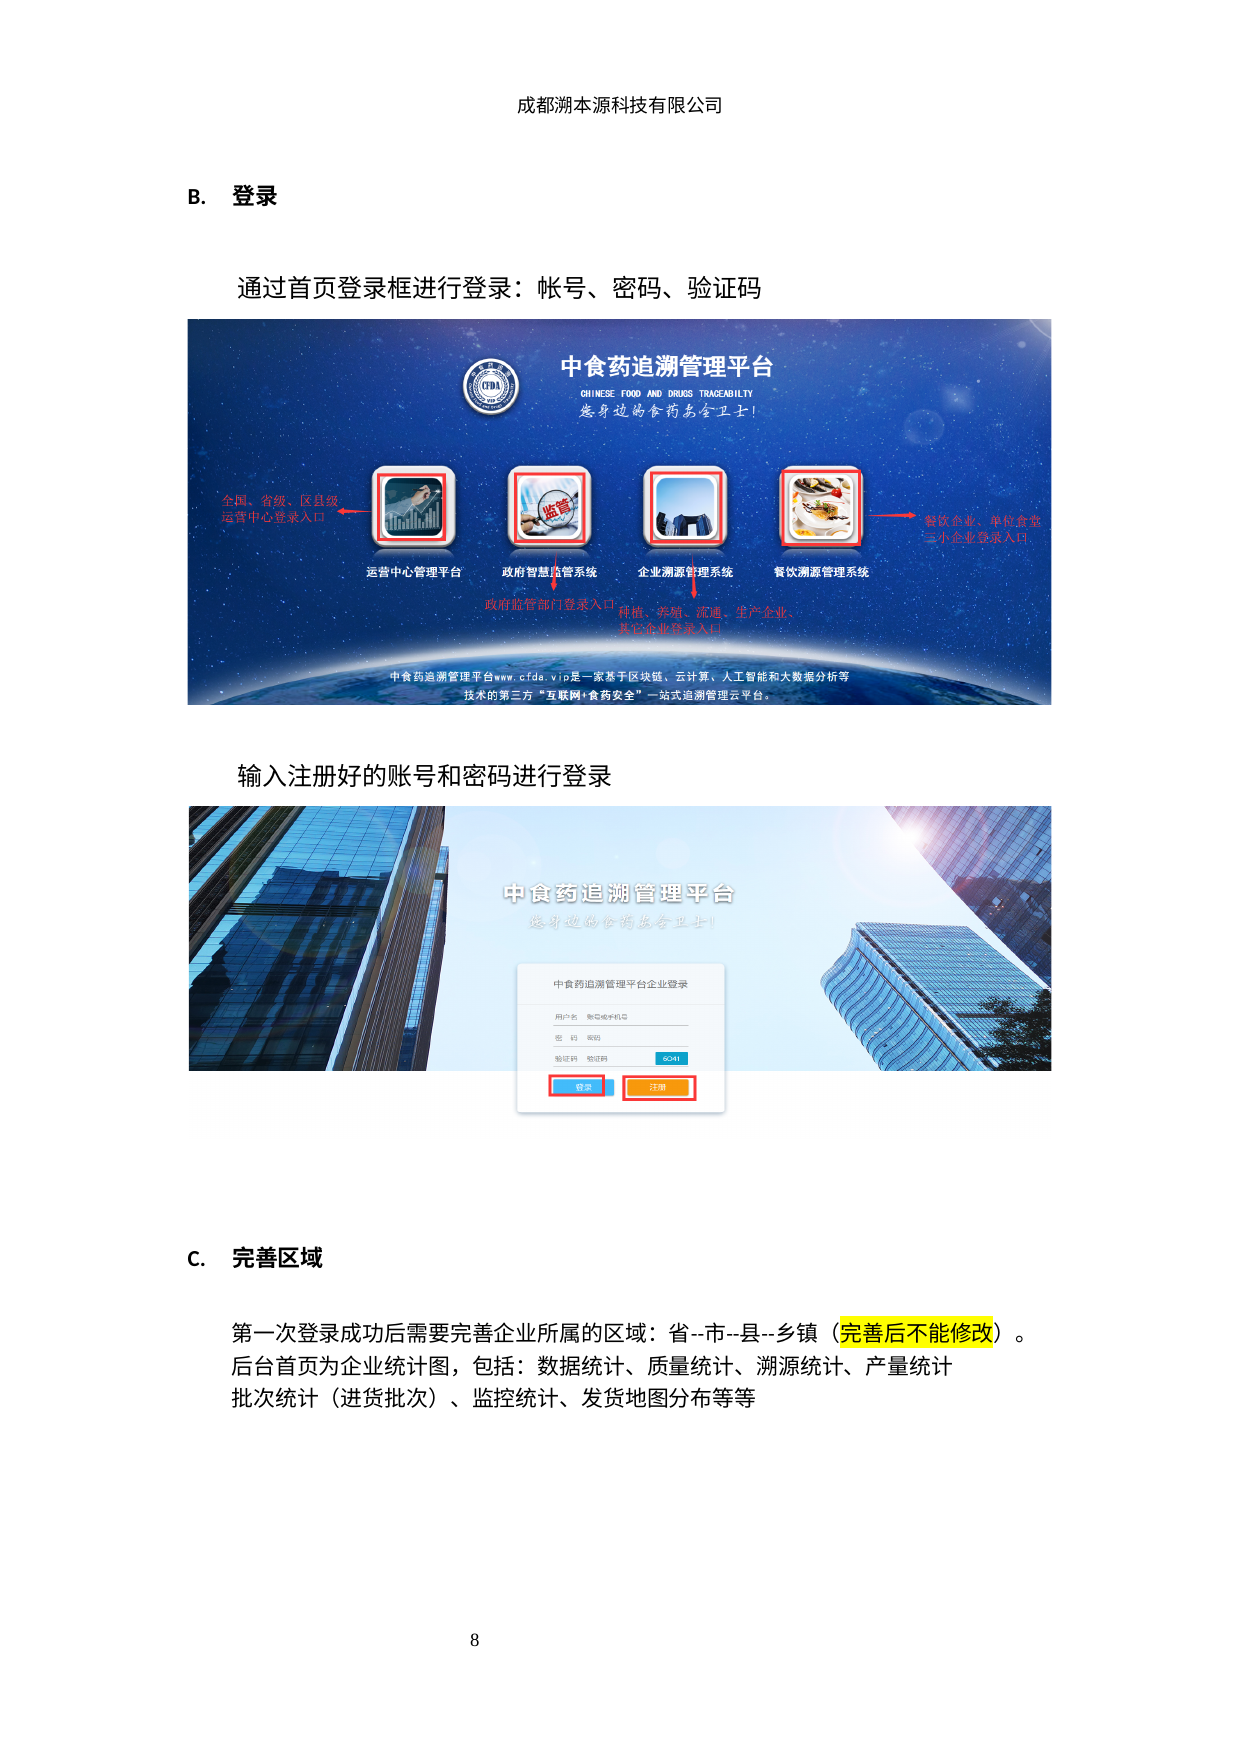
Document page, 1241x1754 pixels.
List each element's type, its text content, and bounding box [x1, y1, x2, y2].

picture [188, 806, 1052, 1139]
text 第一次登录成功后需要完善企业所属的区域：省--市--县--乡镇（完善后不能修改）。后台首页为企业统计图，包括：数据统计、质量统计、溯源统计、产量统计 [231, 1316, 1053, 1381]
subtitle 登录 [187, 162, 1053, 227]
subtitle 完善区域 [187, 1224, 1053, 1289]
picture [187, 319, 1052, 705]
text 通过首页登录框进行登录：帐号、密码、验证码 [187, 254, 1053, 319]
text 批次统计（进货批次）、监控统计、发货地图分布等等 [187, 1381, 1053, 1413]
text 输入注册好的账号和密码进行登录 [187, 742, 1053, 807]
